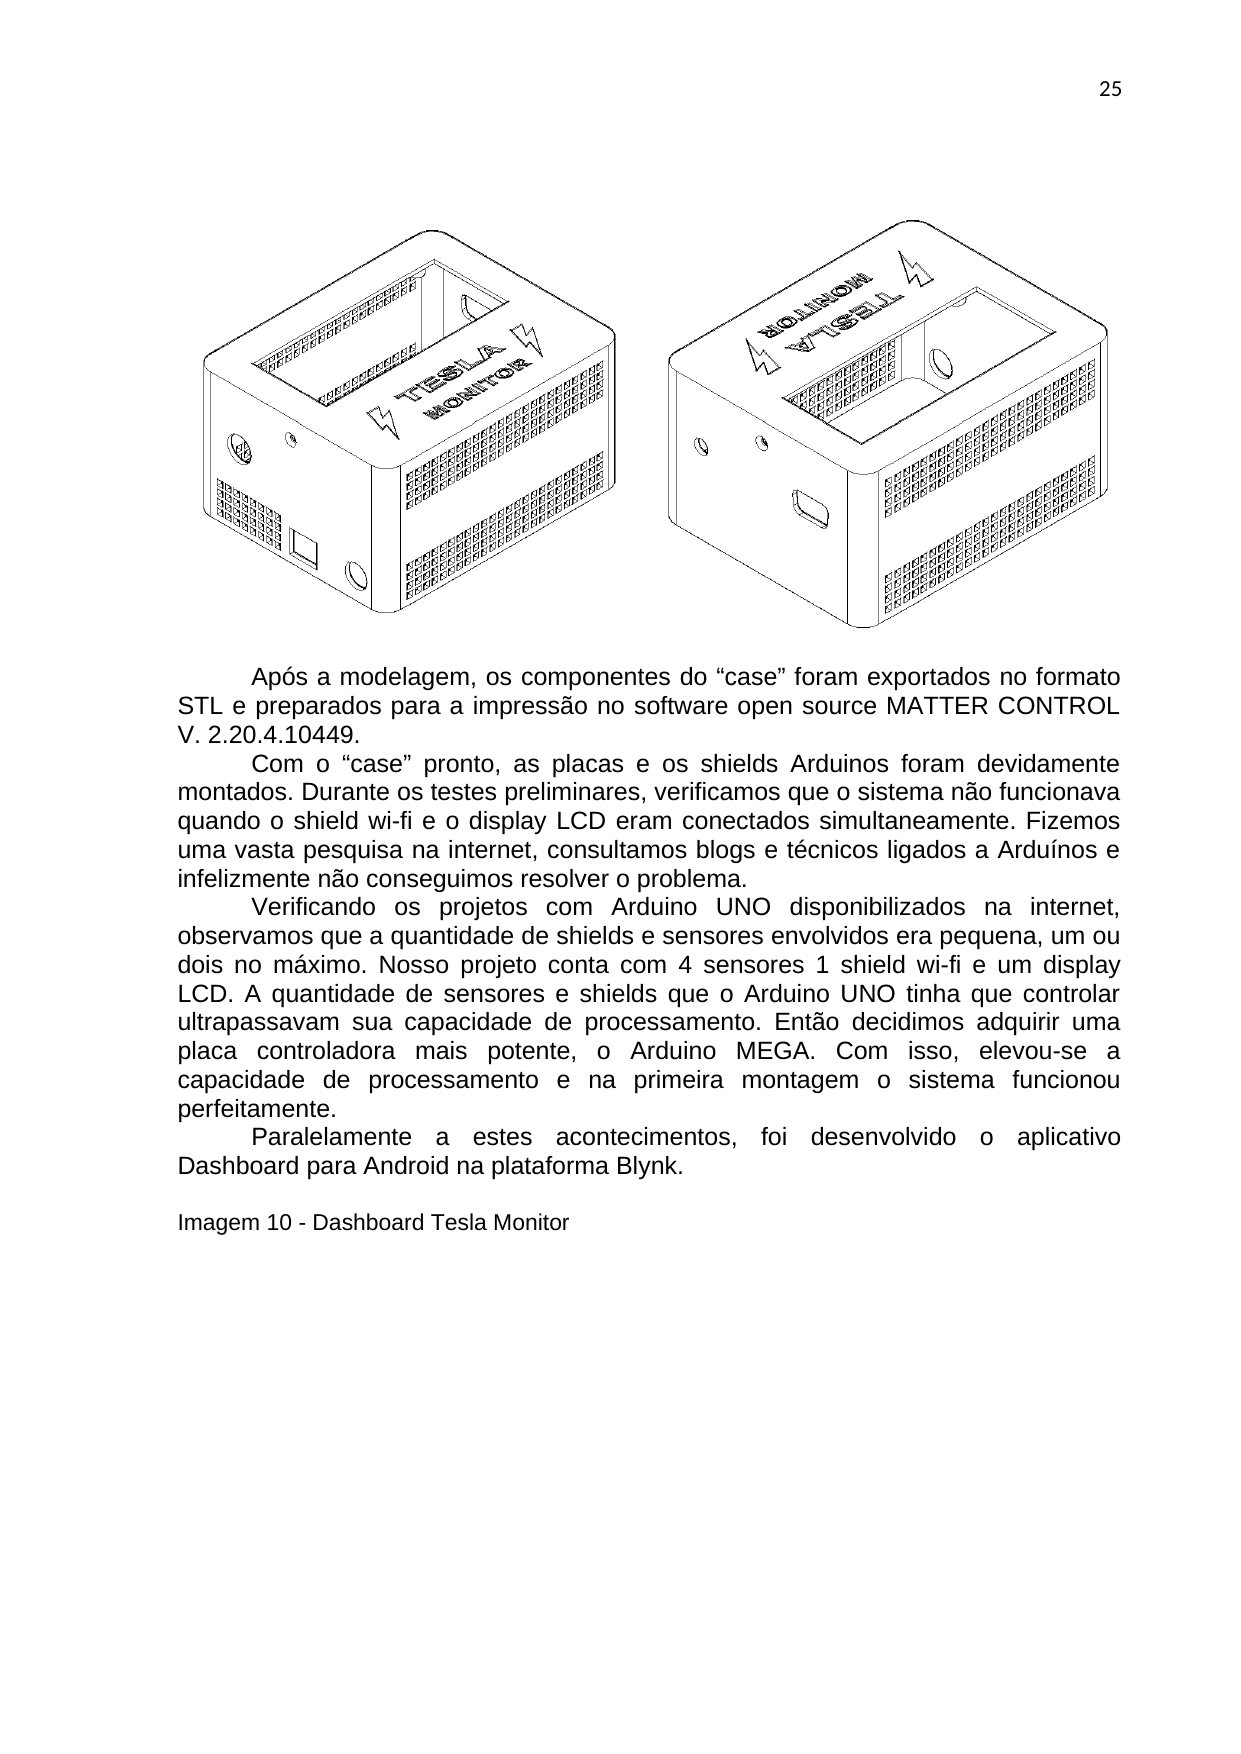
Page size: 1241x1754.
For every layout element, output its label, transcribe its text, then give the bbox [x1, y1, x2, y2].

text Verificando os projetos com Arduino UNO disponibilizados na internet, observamos que a quantidade de shields e sensores envolvidos era pequena, um ou dois no máximo. Nosso projeto conta com 4 sensores 1 shield wi-fi e um display LCD. A quantidade de sensores e shields que o Arduino UNO tinha que controlar ultrapassavam sua capacidade de processamento. Então decidimos adquirir uma placa controladora mais potente, o Arduino MEGA. Com isso, elevou-se a capacidade de processamento e na primeira montagem o sistema funcionou perfeitamente. [177, 892, 1122, 1122]
text Após a modelagem, os componentes do “case” foram exportados no formato STL e preparados para a impressão no software open source MATTER CONTROL V. 2.20.4.10449. [177, 662, 1122, 748]
text Com o “case” pronto, as placas e os shields Arduinos foram devidamente montados. Durante os testes preliminares, verificamos que o sistema não funcionava quando o shield wi-fi e o display LCD eram conectados simultaneamente. Fizemos uma vasta pesquisa na internet, consultamos blogs e técnicos ligados a Arduínos e infelizmente não conseguimos resolver o problema. [177, 748, 1122, 892]
picture [177, 208, 1123, 634]
text Imagem 10 - Dashboard Tesla Monitor [177, 1208, 1122, 1235]
text Paralelamente a estes acontecimentos, foi desenvolvido o aplicativo Dashboard para Android na plataforma Blynk. [177, 1122, 1122, 1180]
